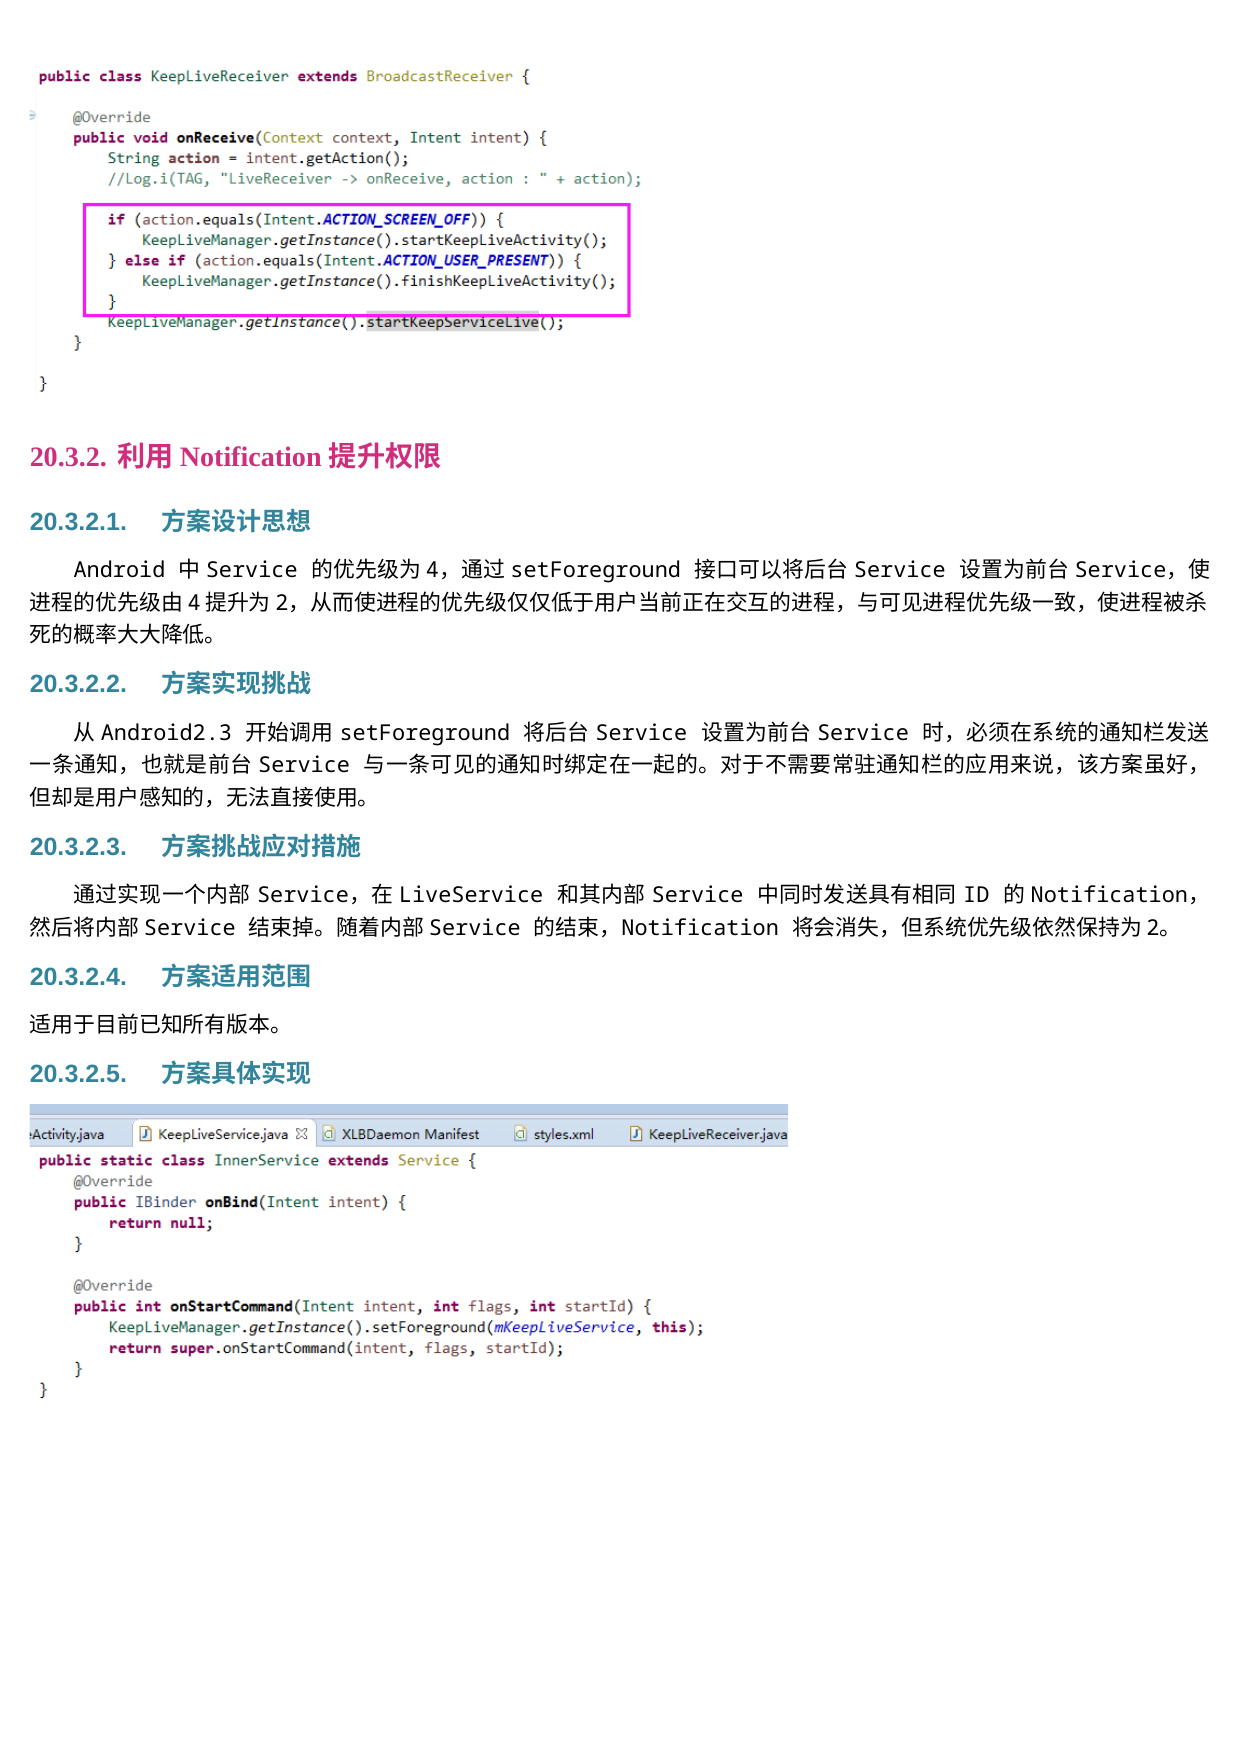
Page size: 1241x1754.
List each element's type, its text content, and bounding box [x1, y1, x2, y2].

subtitle 方案具体实现 [29, 1039, 1211, 1104]
subtitle 方案挑战应对措施 [29, 812, 1211, 877]
text 适用于目前已知所有版本。 [29, 1007, 1211, 1039]
subtitle 方案设计思想 [29, 487, 1211, 552]
text 通过实现一个内部 Service，在 LiveService 和其内部 Service 中同时发送具有相同 ID 的 Notification，然后将内部 Service 结束掉。随着内部 Service 的结束，Notification 将会消失，但系统优先级依然保持为2。 [29, 877, 1211, 942]
picture [29, 64, 663, 397]
subtitle 方案实现挑战 [29, 649, 1211, 714]
picture [29, 1104, 789, 1408]
subtitle 利用 Notification 提升权限 [29, 422, 1211, 487]
subtitle 方案适用范围 [29, 942, 1211, 1007]
text 从 Android2.3 开始调用 setForeground 将后台 Service 设置为前台 Service 时，必须在系统的通知栏发送一条通知，也就是前台 Service 与一条可见的通知时绑定在一起的。对于不需要常驻通知栏的应用来说，该方案虽好，但却是用户感知的，无法直接使用。 [29, 714, 1211, 812]
text Android 中 Service 的优先级为4，通过 setForeground 接口可以将后台 Service 设置为前台 Service，使进程的优先级由4提升为2，从而使进程的优先级仅仅低于用户当前正在交互的进程，与可见进程优先级一致，使进程被杀死的概率大大降低。 [29, 552, 1211, 649]
